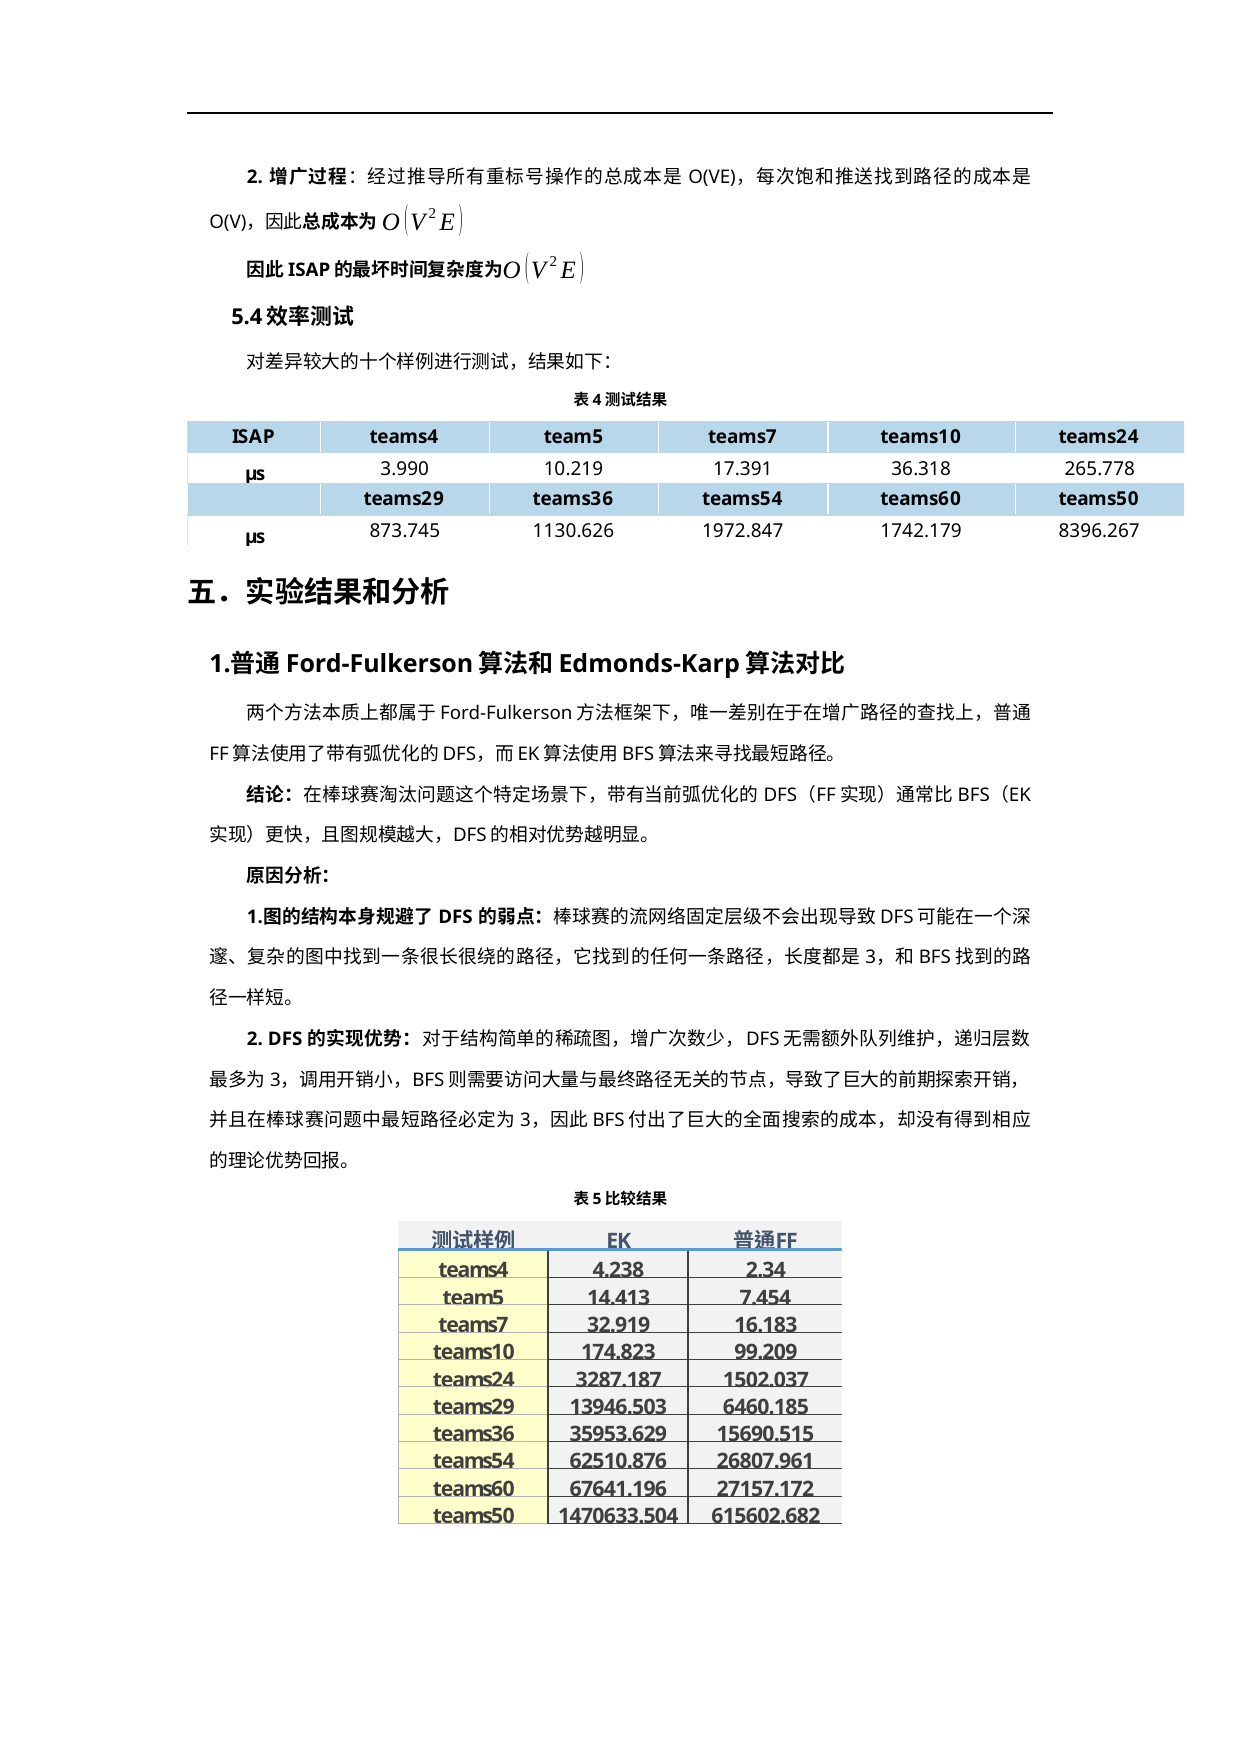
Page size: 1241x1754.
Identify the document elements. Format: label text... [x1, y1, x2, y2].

text 原因分析： [209, 861, 1031, 888]
text 两个方法本质上都属于Ford-Fulkerson方法框架下，唯一差别在于在增广路径的查找上，普通FF算法使用了带有弧优化的DFS，而EK算法使用BFS算法来寻找最短路径。 [209, 698, 1031, 766]
text 2. DFS 的实现优势：对于结构简单的稀疏图，增广次数少，DFS无需额外队列维护，递归层数最多为 3，调用开销小，BFS则需要访问大量与最终路径无关的节点，导致了巨大的前期探索开销，并且在棒球赛问题中最短路径必定为3，因此BFS付出了巨大的全面搜索的成本，却没有得到相应的理论优势回报。 [209, 1024, 1031, 1173]
text 表 4测试结果 [187, 387, 1053, 410]
text 2. 增广过程：经过推导所有重标号操作的总成本是 O(VE)，每次饱和推送找到路径的成本是 O(V)，因此总成本为 [209, 162, 1031, 237]
text 1.图的结构本身规避了 DFS 的弱点：棒球赛的流网络固定层级不会出现导致DFS可能在一个深邃、复杂的图中找到一条很长很绕的路径，它找到的任何一条路径，长度都是3，和BFS找到的路径一样短。 [209, 901, 1031, 1010]
title 5.4效率测试 [187, 299, 1053, 331]
text 对差异较大的十个样例进行测试，结果如下： [209, 347, 1031, 374]
text 因此ISAP的最坏时间复杂度为 [209, 251, 1031, 285]
text 五．实验结果和分析 [187, 557, 1053, 622]
text 结论：在棒球赛淘汰问题这个特定场景下，带有当前弧优化的DFS（FF实现）通常比BFS（EK实现）更快，且图规模越大，DFS的相对优势越明显。 [209, 779, 1031, 847]
text 表 5比较结果 [187, 1187, 1053, 1209]
title 1.普通Ford-Fulkerson算法和Edmonds-Karp算法对比 [209, 643, 1053, 680]
